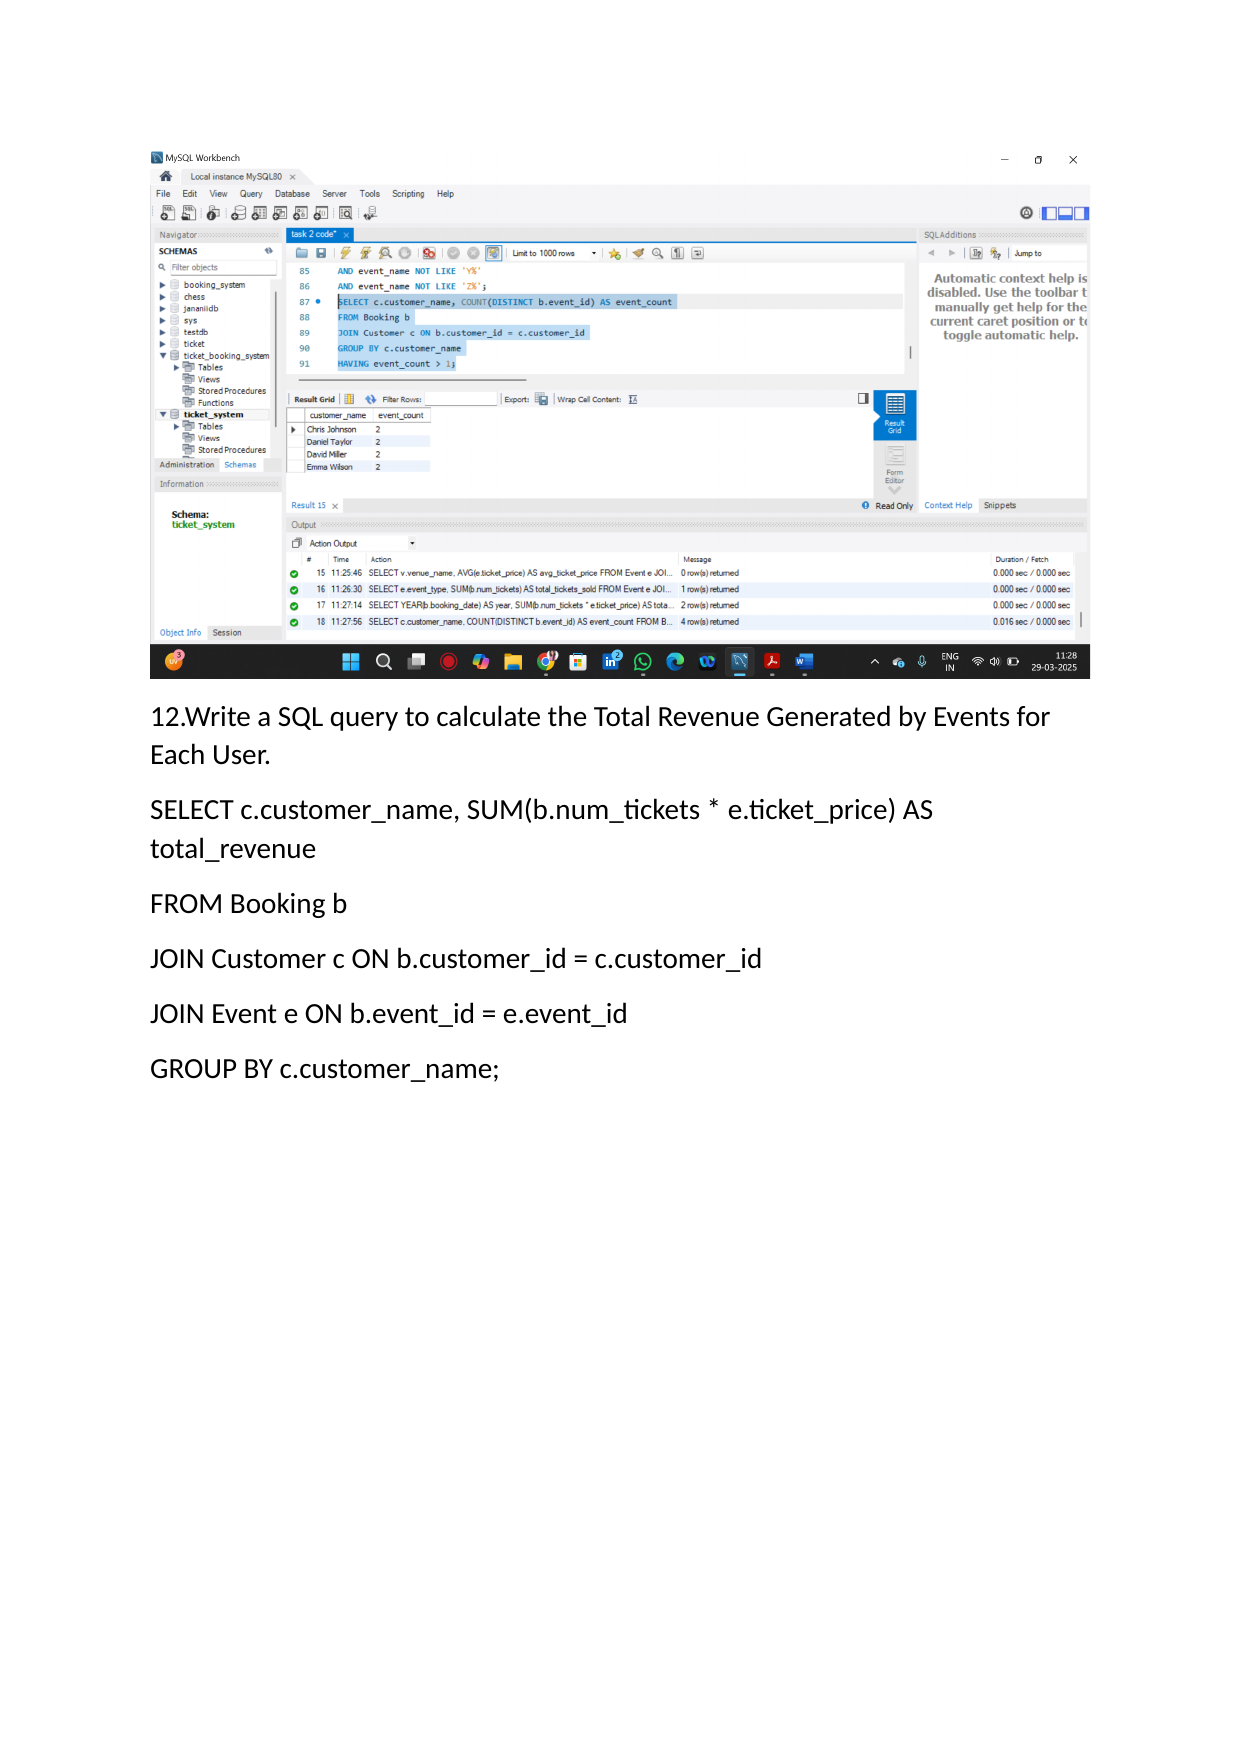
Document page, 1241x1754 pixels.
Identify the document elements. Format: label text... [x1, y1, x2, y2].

text SELECT c.customer_name, SUM(b.num_tickets * e.ticket_price) AS total_revenue [150, 791, 1090, 865]
text GROUP BY c.customer_name; [150, 1050, 1090, 1086]
picture [150, 150, 1091, 679]
text FROM Booking b [150, 885, 1090, 920]
text JOIN Event e ON b.event_id = e.event_id [150, 995, 1090, 1031]
text 12.Write a SQL query to calculate the Total Revenue Generated by Events for Each User. [150, 698, 1090, 772]
text JOIN Customer c ON b.customer_id = c.customer_id [150, 940, 1090, 976]
